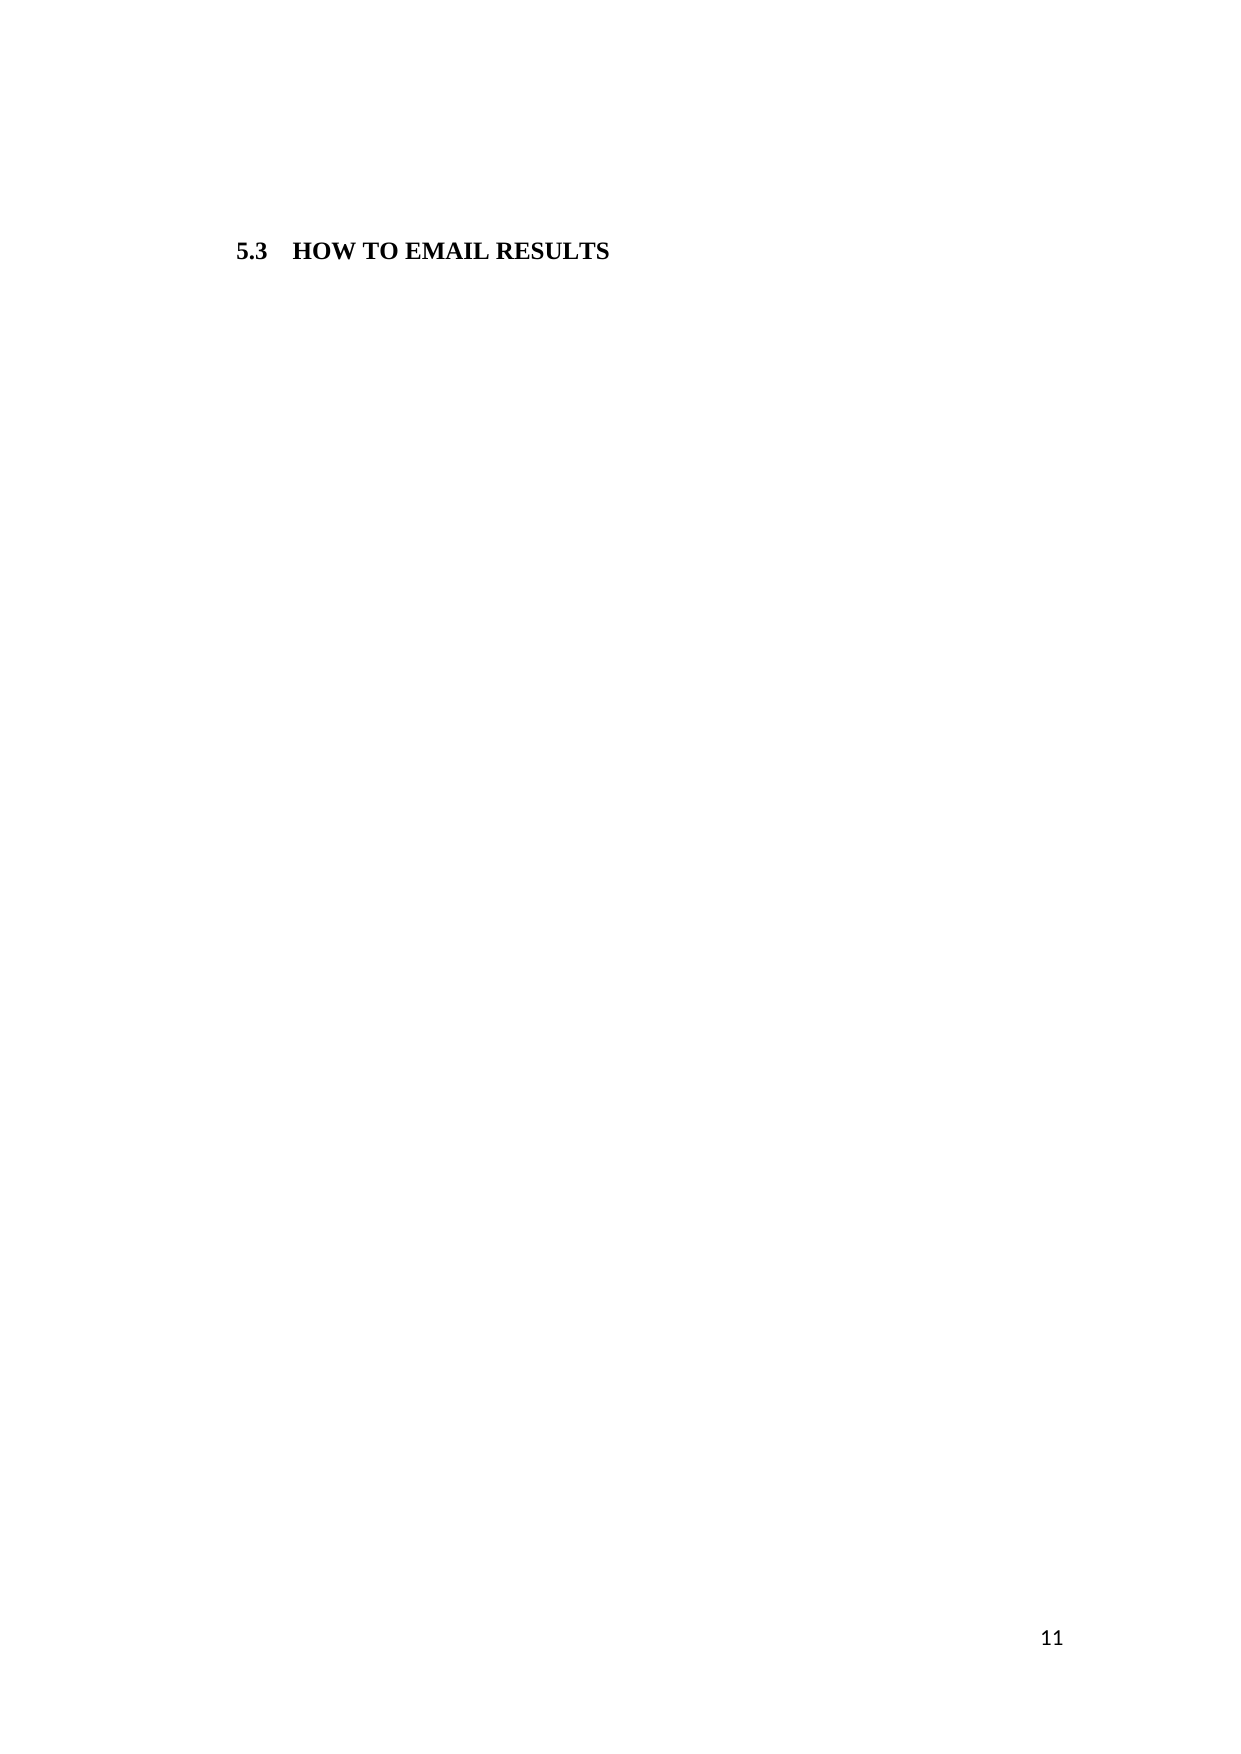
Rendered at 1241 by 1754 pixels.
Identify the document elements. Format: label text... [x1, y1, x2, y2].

list HOW TO EMAIL RESULTS [236, 236, 1063, 265]
